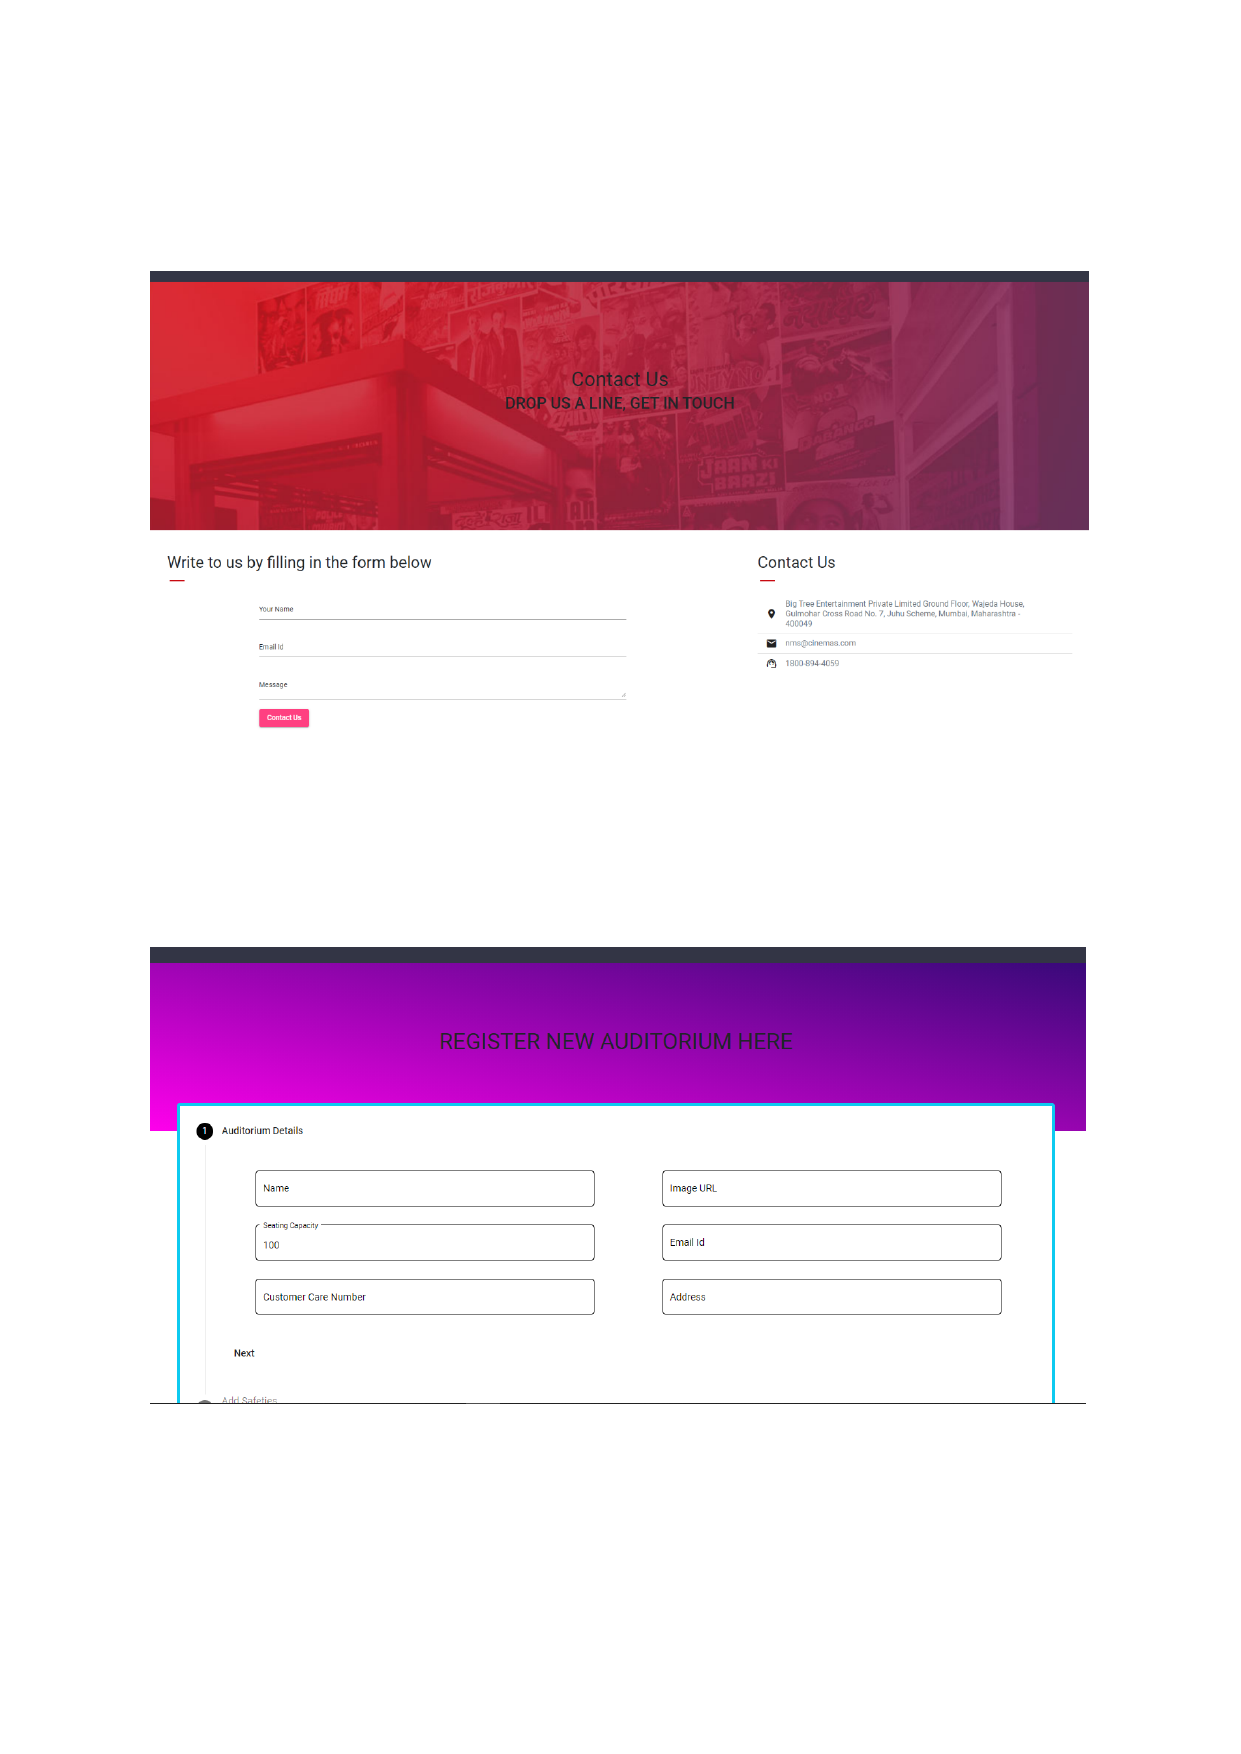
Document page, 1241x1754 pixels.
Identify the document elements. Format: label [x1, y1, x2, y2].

picture [150, 271, 1089, 747]
picture [150, 947, 1086, 1404]
